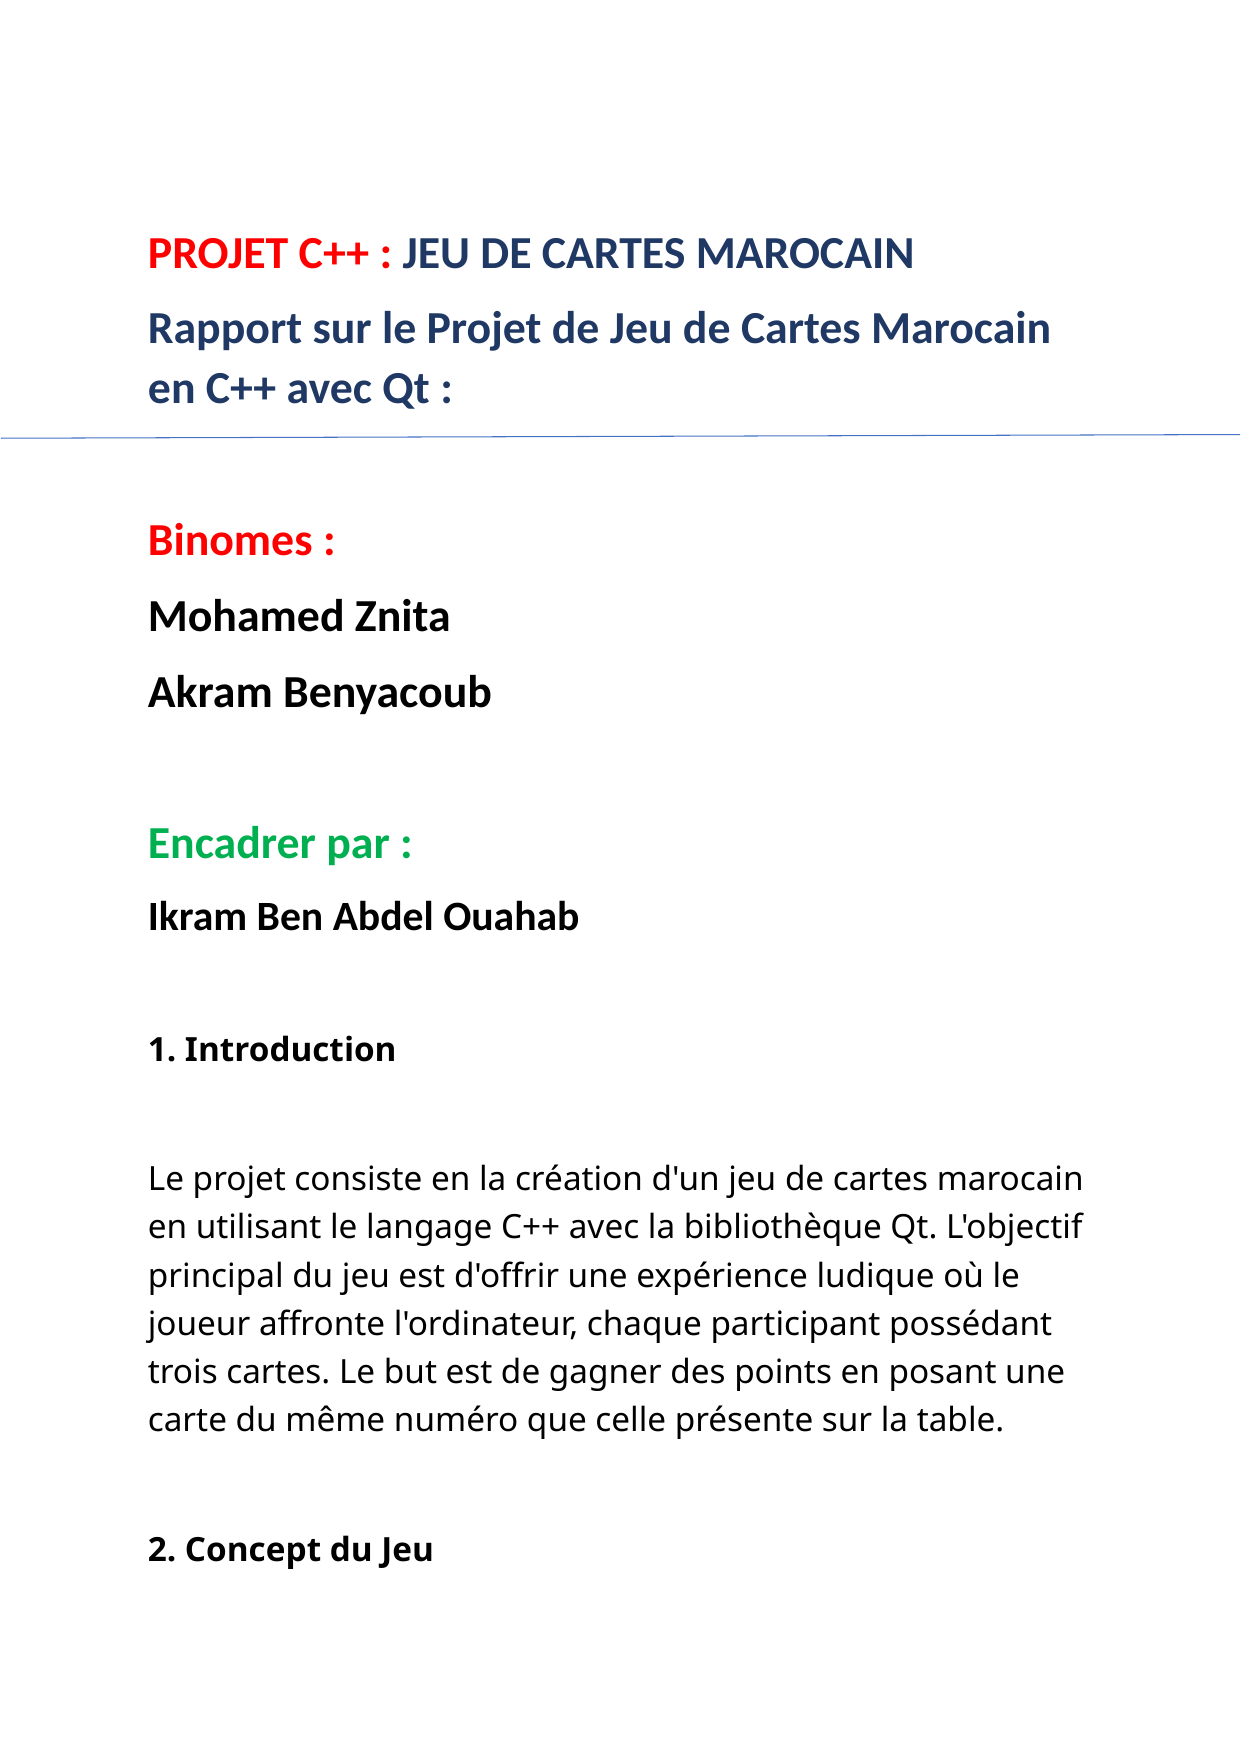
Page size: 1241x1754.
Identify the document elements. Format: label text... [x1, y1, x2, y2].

text Binomes : [148, 511, 1093, 567]
text Akram Benyacoub [148, 662, 1093, 718]
text Le projet consiste en la création d'un jeu de cartes marocain en utilisant le langage C++ avec la bibliothèque Qt. L'objectif principal du jeu est d'offrir une expérience ludique où le joueur affronte l'ordinateur, chaque participant possédant trois cartes. Le but est de gagner des points en posant une carte du même numéro que celle présente sur la table. [148, 1155, 1093, 1441]
text Rapport sur le Projet de Jeu de Cartes Marocain en C++ avec Qt : [148, 299, 1093, 415]
text Mohamed Znita [148, 587, 1093, 642]
text 1. Introduction [148, 1026, 1093, 1071]
text PROJET C++ : JEU DE CARTES MAROCAIN [148, 223, 1093, 279]
text Ikram Ben Abdel Ouahab [148, 890, 1093, 941]
text 2. Concept du Jeu [148, 1525, 1093, 1571]
text Encadrer par : [148, 814, 1093, 870]
